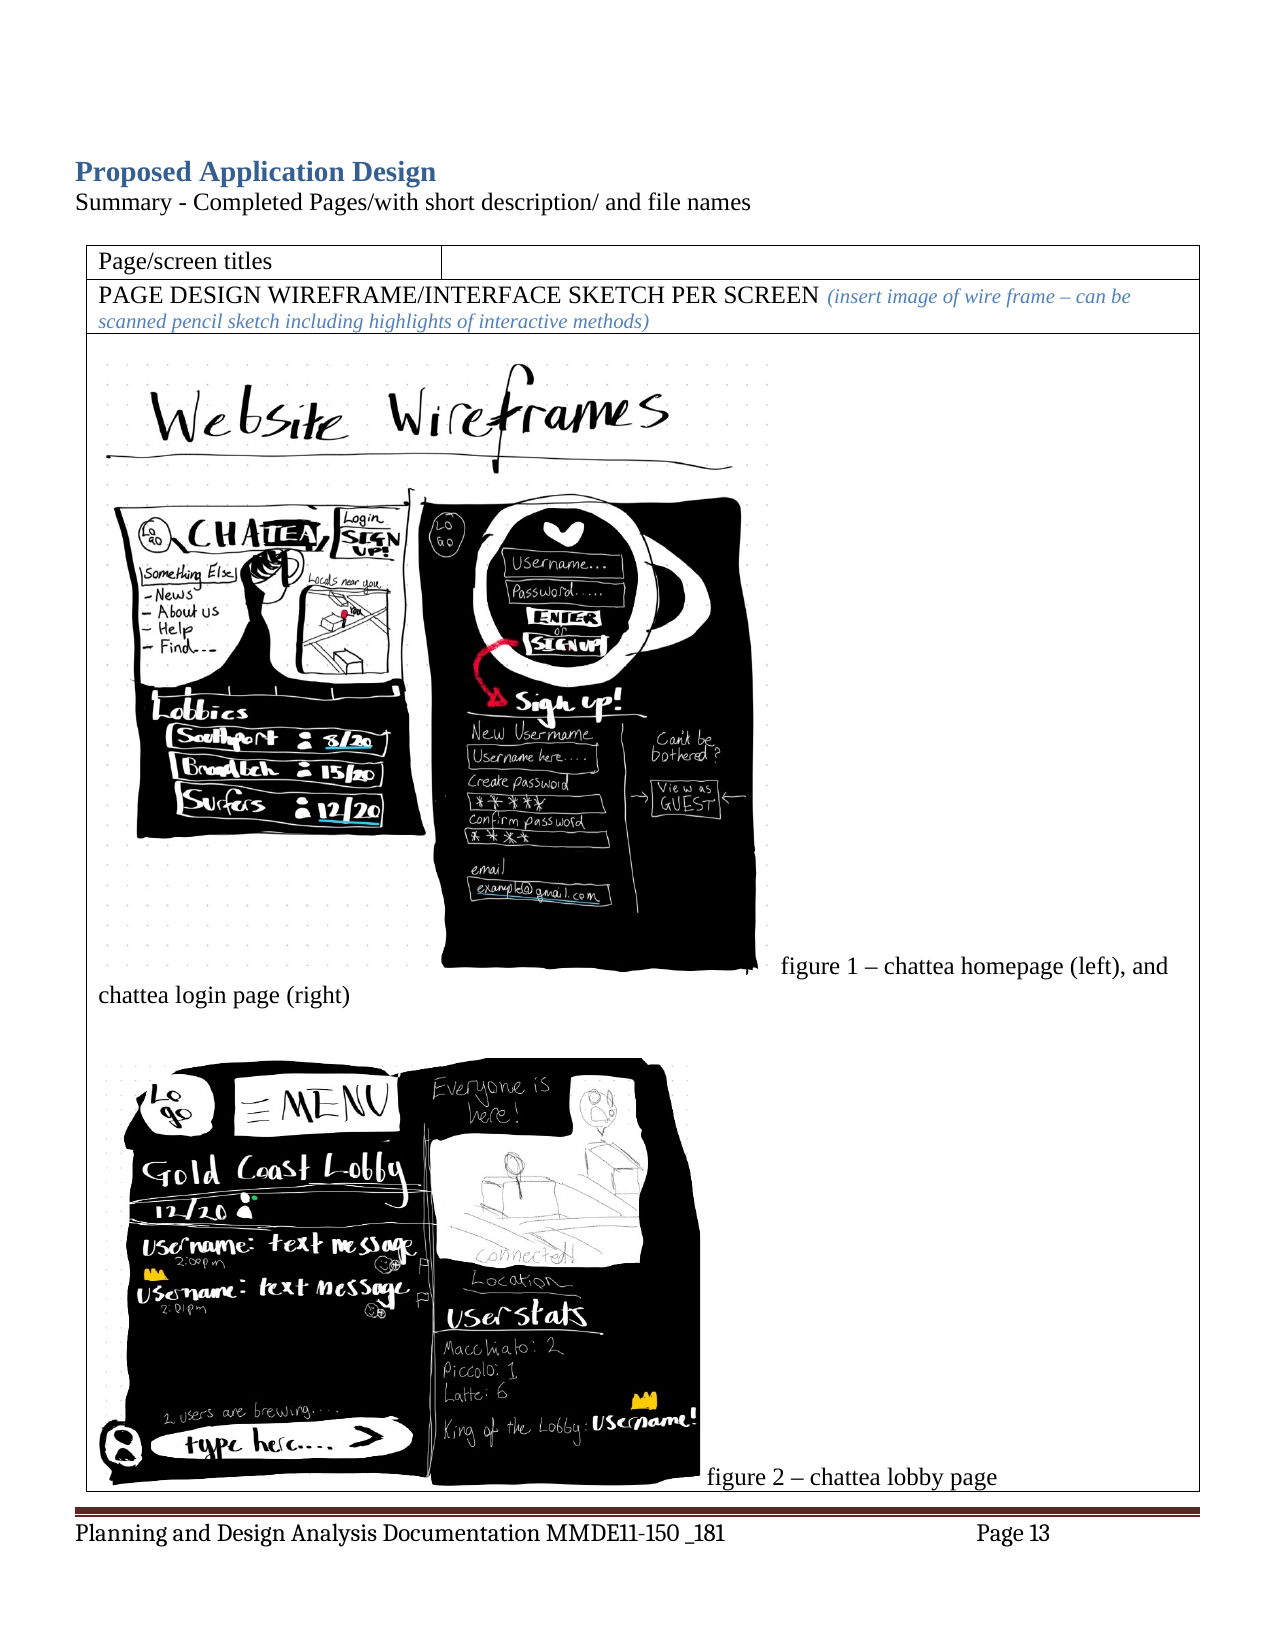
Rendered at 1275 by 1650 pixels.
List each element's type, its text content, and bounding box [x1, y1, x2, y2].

table_cell PAGE DESIGN WIREFRAME/INTERFACE SKETCH PER SCREEN (insert image of wire frame – can be scanned pencil sketch including highlights of interactive methods) [87, 280, 1199, 333]
picture [98, 1058, 700, 1486]
table_header Page/screen titles [87, 246, 441, 279]
table_header [442, 246, 1199, 279]
subtitle Proposed Application Design [75, 154, 1200, 187]
picture [98, 363, 768, 975]
text Summary - Completed Pages/with short description/ and file names [75, 187, 1200, 216]
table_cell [87, 334, 1199, 1491]
